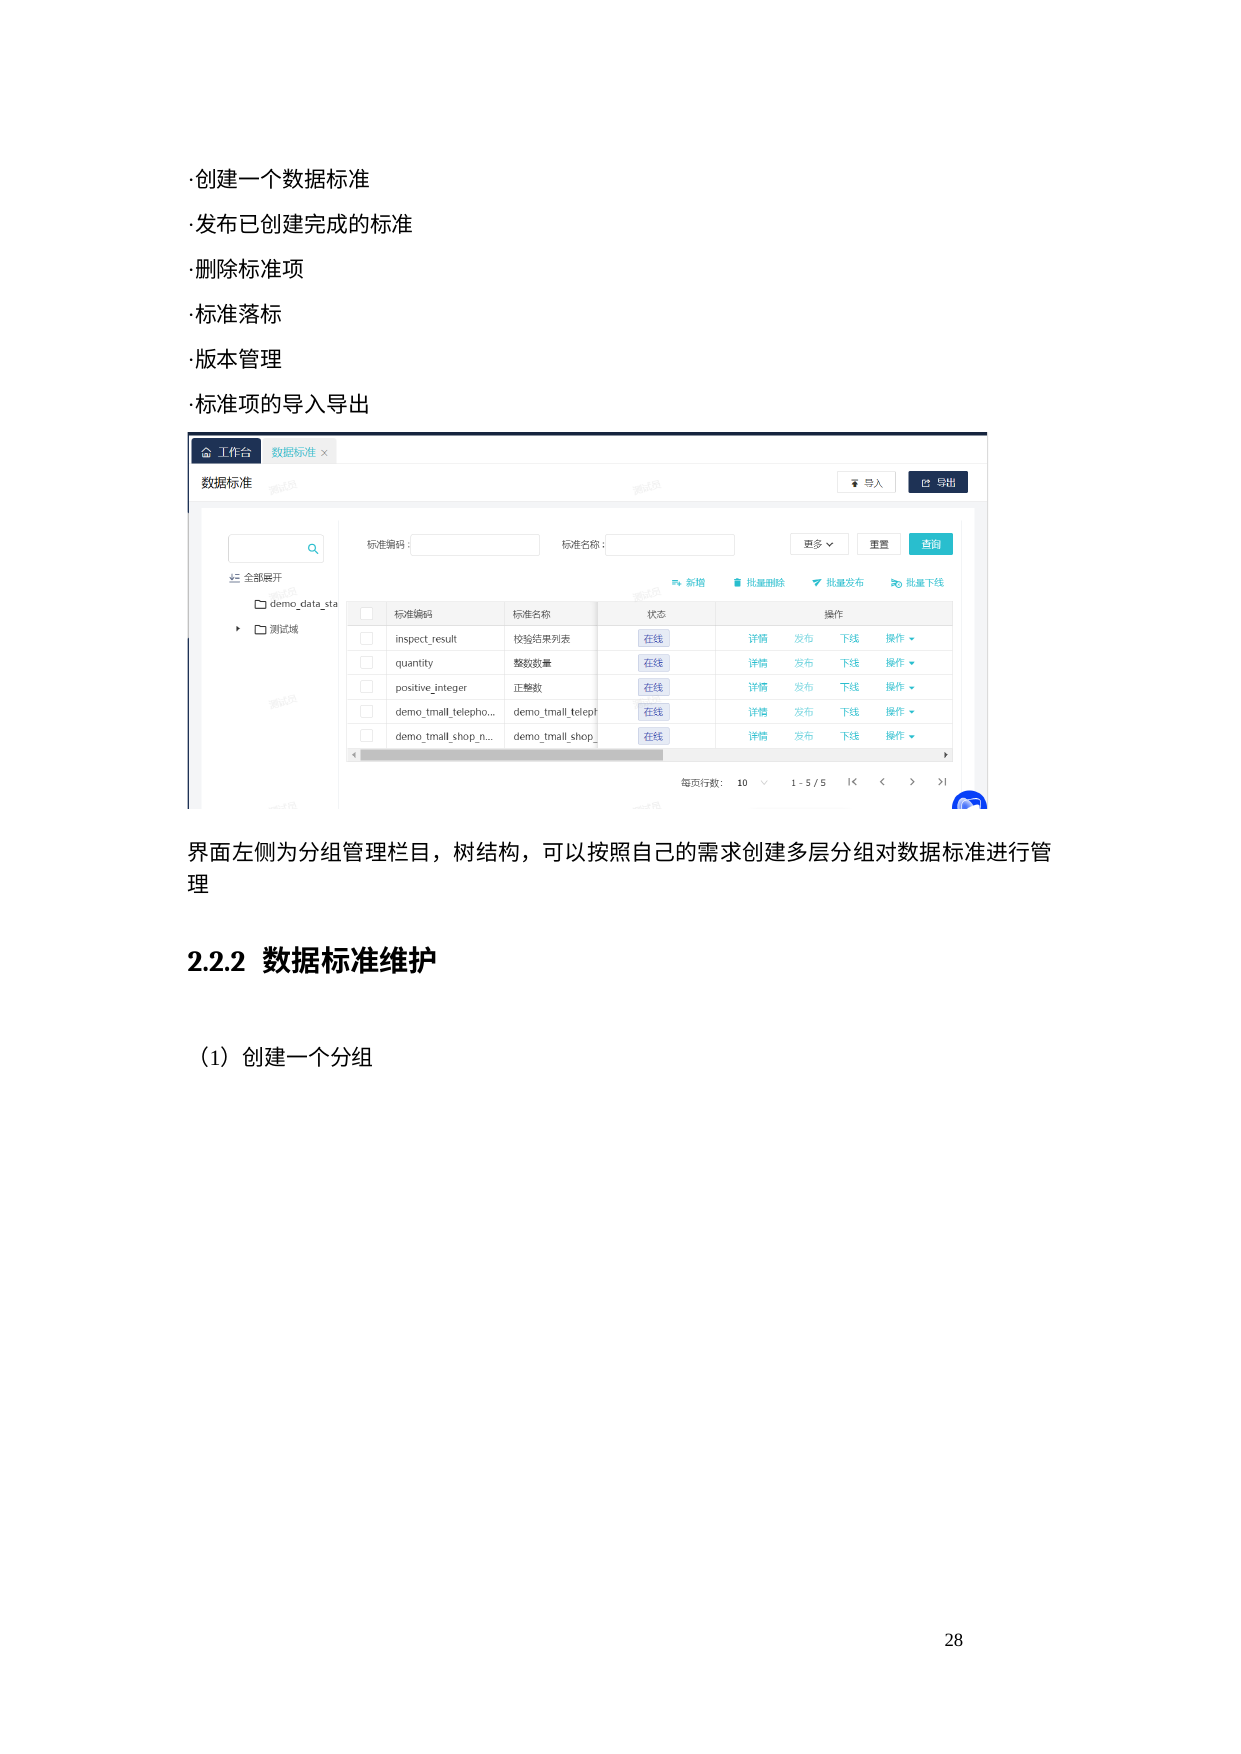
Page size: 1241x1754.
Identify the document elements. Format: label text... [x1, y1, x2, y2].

list ·版本管理 [187, 342, 1053, 374]
list ·创建一个数据标准 [187, 162, 1053, 194]
list ·删除标准项 [187, 252, 1053, 284]
text 界面左侧为分组管理栏目，树结构，可以按照自己的需求创建多层分组对数据标准进行管理 [187, 834, 1053, 899]
text （1）创建一个分组 [187, 1040, 1053, 1072]
subtitle 数据标准维护 [187, 927, 1031, 992]
list ·标准落标 [187, 297, 1053, 329]
list ·发布已创建完成的标准 [187, 207, 1053, 239]
picture [187, 432, 989, 809]
list ·标准项的导入导出 [187, 387, 1053, 419]
